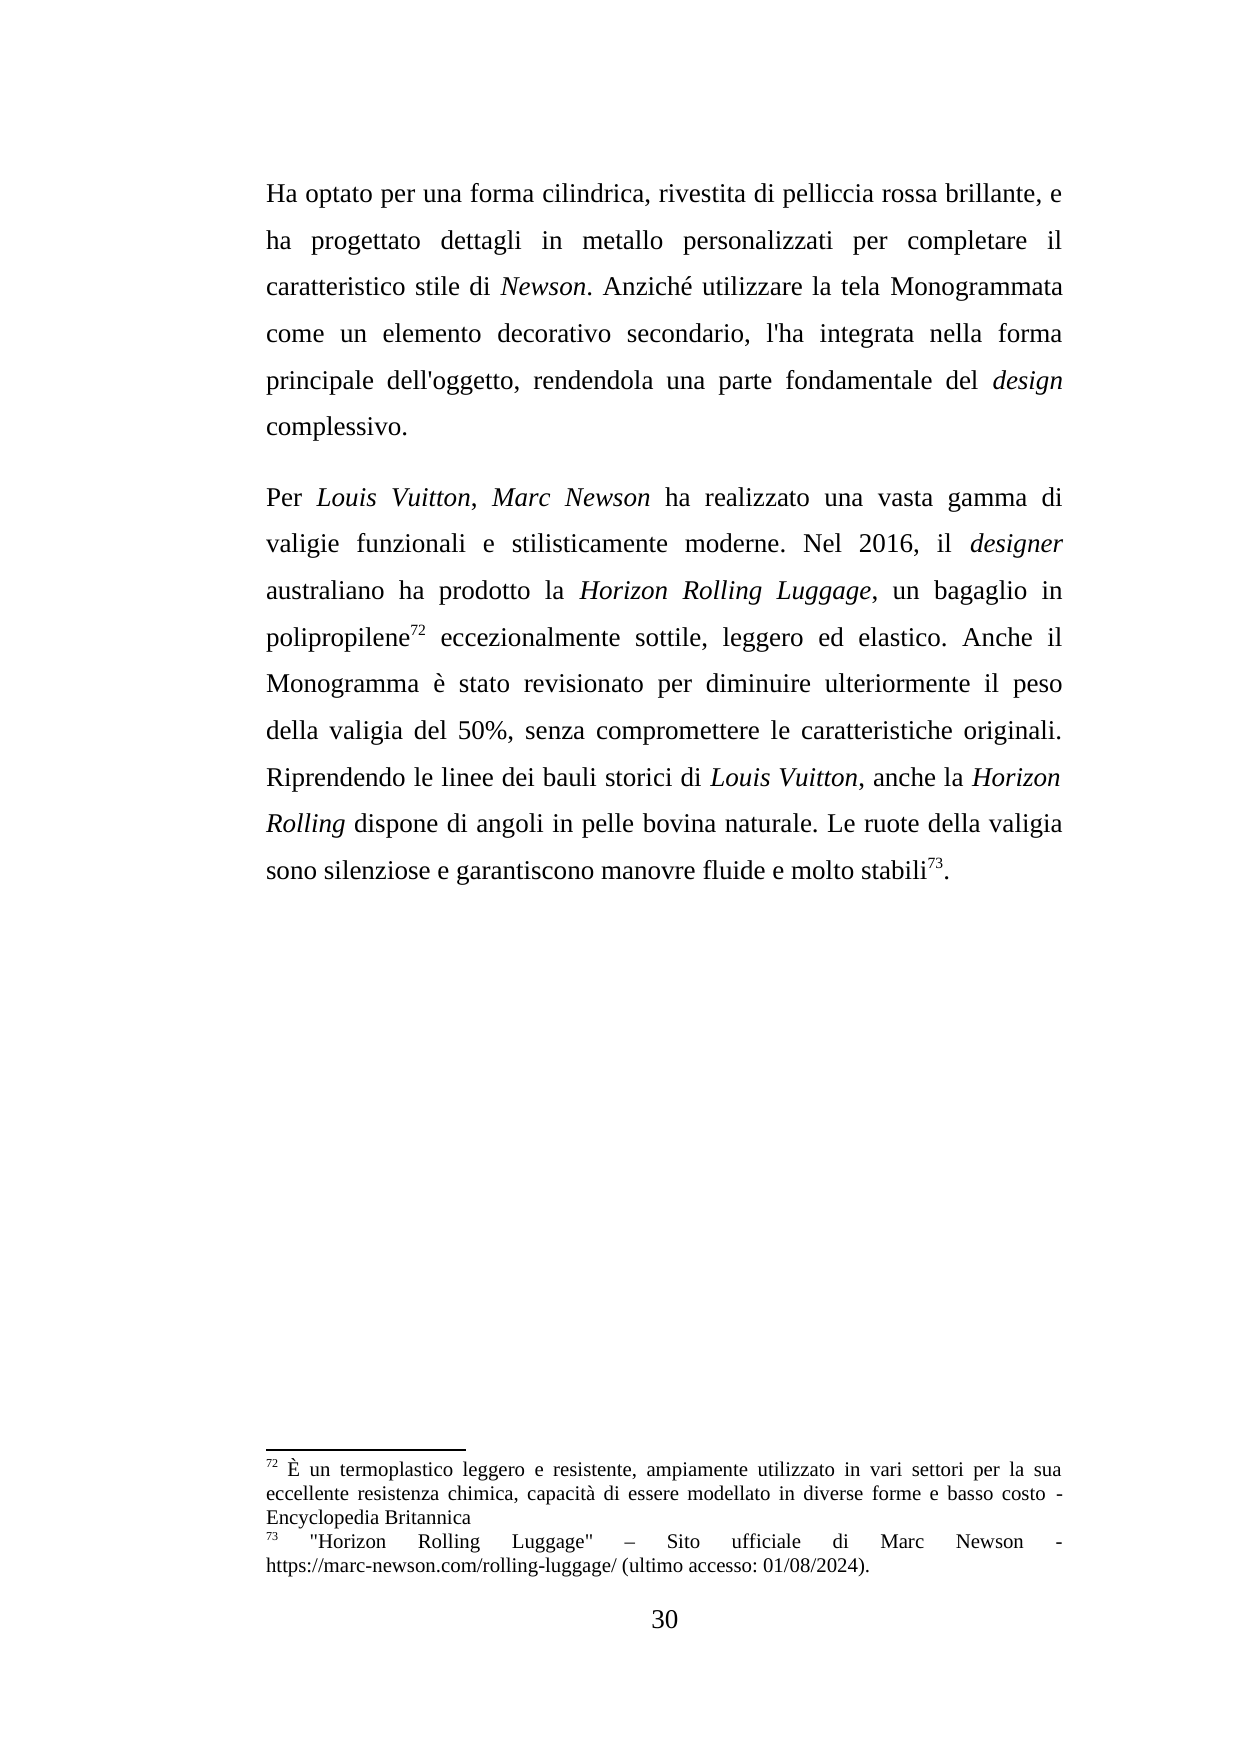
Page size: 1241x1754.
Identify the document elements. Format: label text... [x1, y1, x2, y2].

text Per Louis Vuitton, Marc Newson ha realizzato una vasta gamma di valigie funzionali e stilisticamente moderne. Nel 2016, il designer australiano ha prodotto la Horizon Rolling Luggage, un bagaglio in polipropilene eccezionalmente sottile, leggero ed elastico. Anche il Monogramma è stato revisionato per diminuire ulteriormente il peso della valigia del 50%, senza compromettere le caratteristiche originali. Riprendendo le linee dei bauli storici di Louis Vuitton, anche la Horizon Rolling dispone di angoli in pelle bovina naturale. Le ruote della valigia sono silenziose e garantiscono manovre fluide e molto stabili. [266, 481, 1063, 885]
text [266, 177, 1063, 442]
